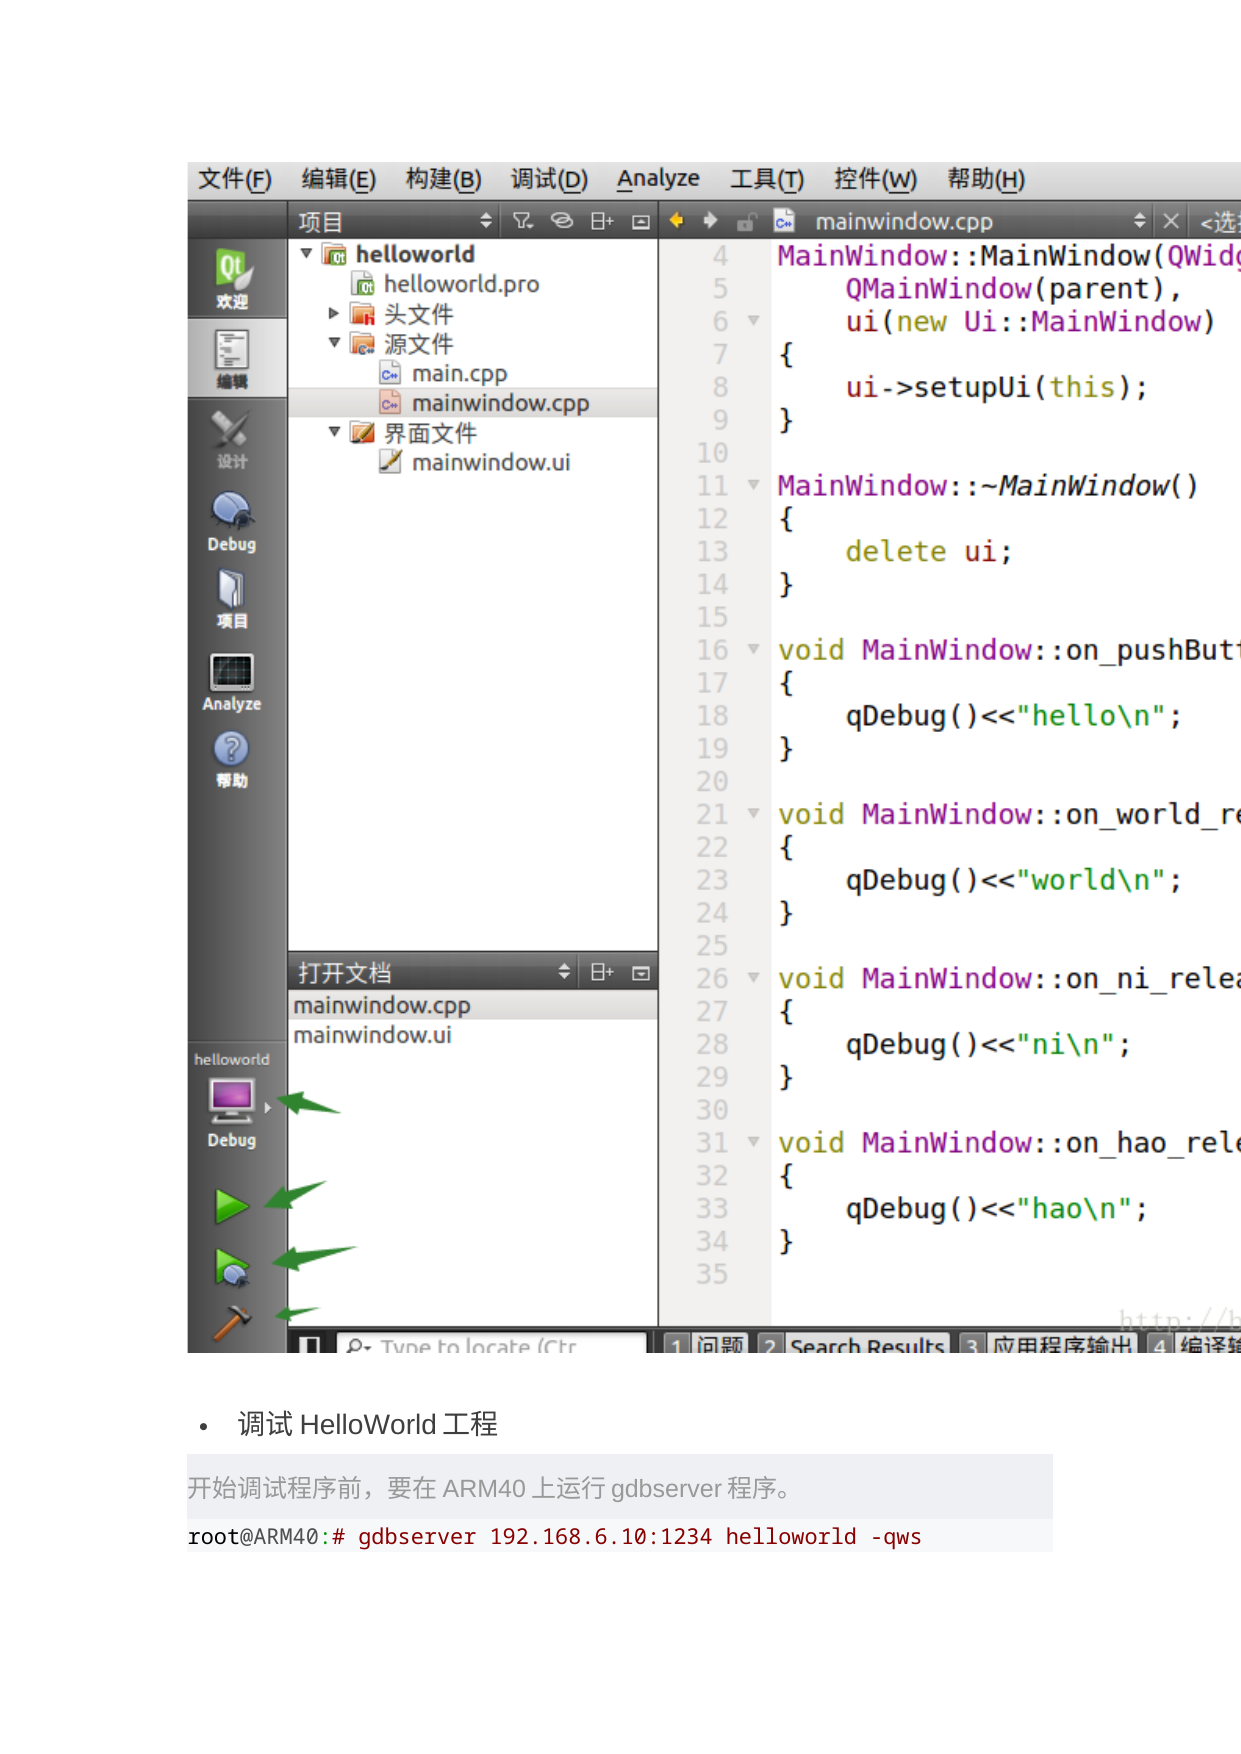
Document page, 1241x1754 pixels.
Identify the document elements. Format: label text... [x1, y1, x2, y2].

picture [187, 162, 1241, 1353]
list 调试HelloWorld工程 [200, 1389, 1053, 1454]
text 开始调试程序前，要在ARM40上运行gdbserver程序。 [187, 1454, 1053, 1519]
text root@ARM40:# gdbserver 192.168.6.10:1234 helloworld -qws [187, 1519, 1053, 1552]
